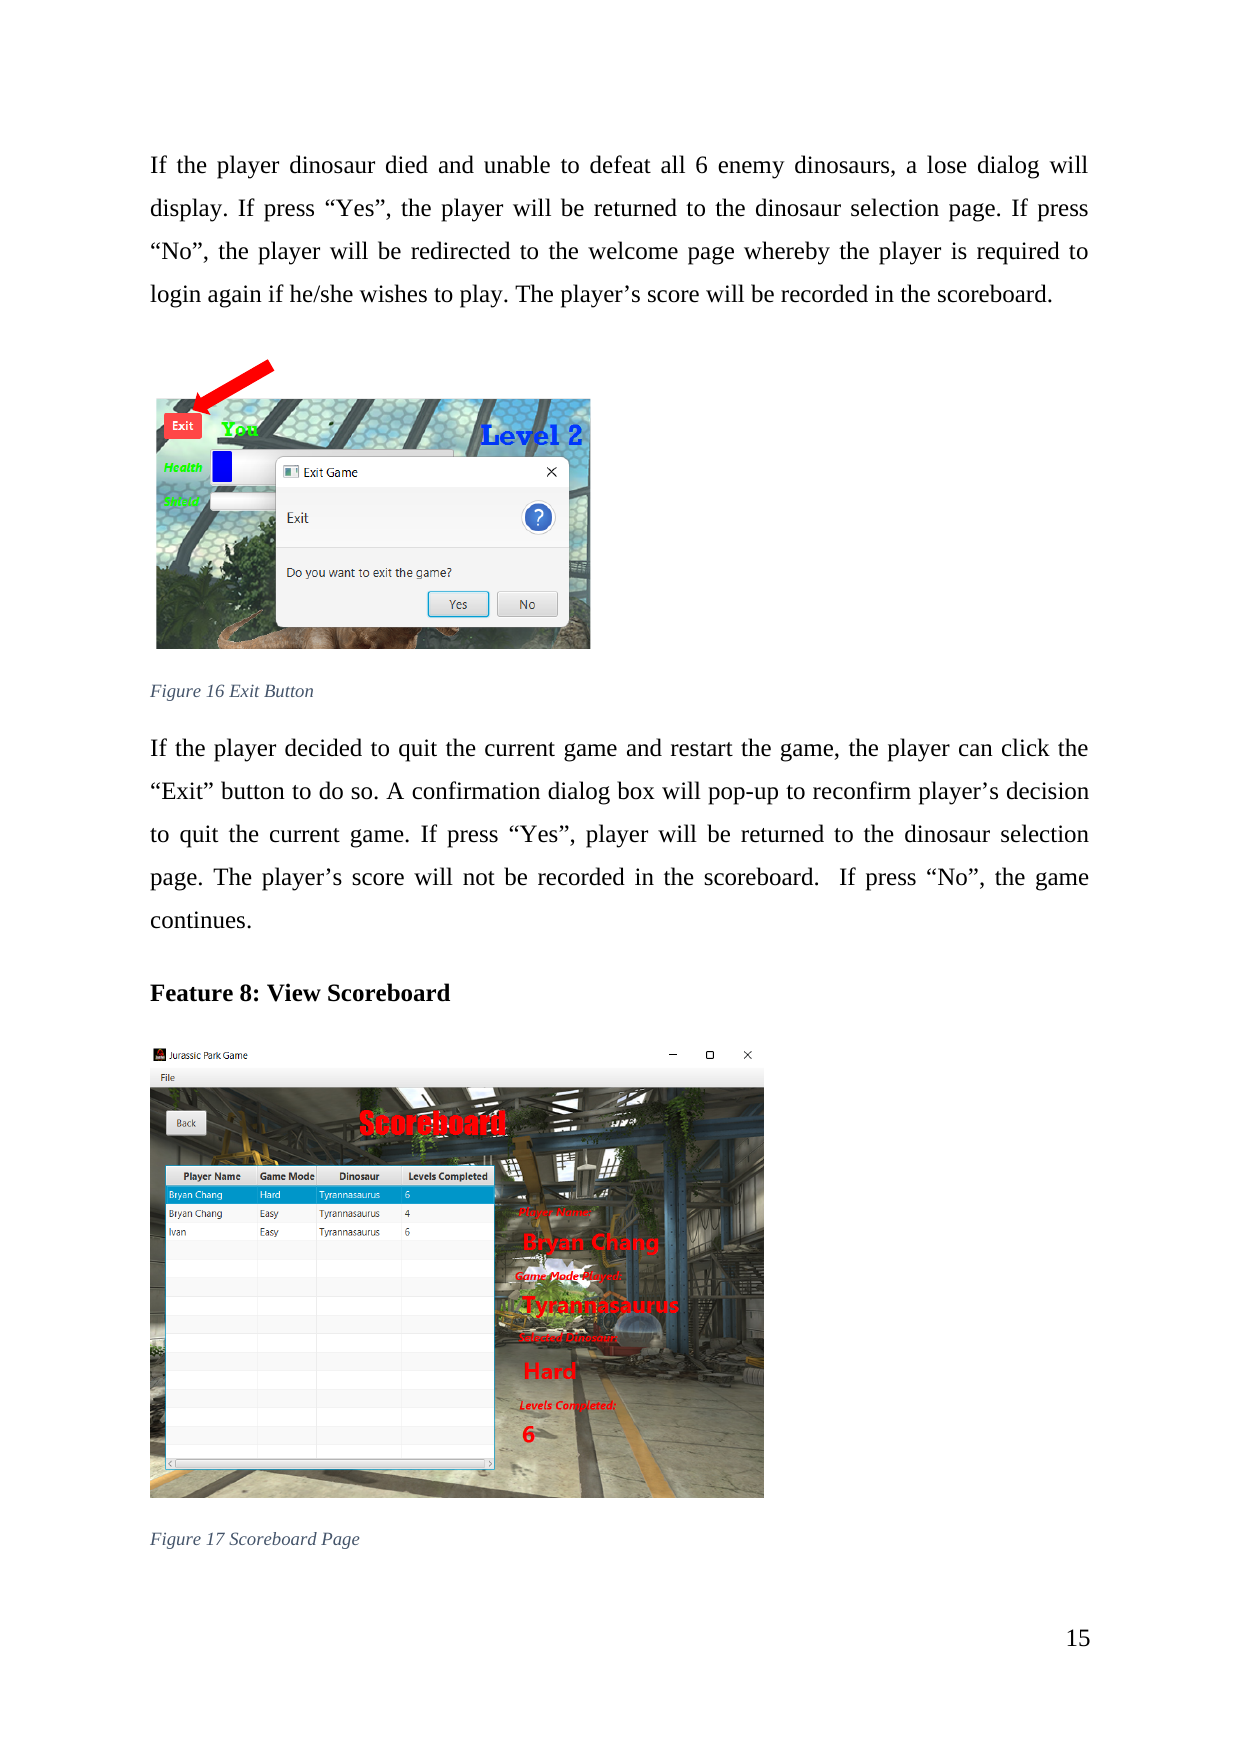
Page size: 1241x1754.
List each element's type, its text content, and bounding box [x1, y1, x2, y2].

text Figure 16 Exit Button [150, 680, 1090, 702]
text If the player decided to quit the current game and restart the game, the player can click the “Exit” button to do so. A confirmation dialog box will pop-up to reconfirm player’s decision to quit the current game. If press “Yes”, player will be returned to the dinosaur selection page. The player’s score will not be recorded in the scoreboard. If press “No”, the game continues. [150, 733, 1090, 934]
text Figure 17 Scoreboard Page [150, 1528, 1090, 1550]
subtitle Feature 8: View Scoreboard [150, 978, 1090, 1007]
picture [156, 398, 591, 649]
text If the player dinosaur died and unable to defeat all 6 enemy dinosaurs, a lose dialog will display. If press “Yes”, the player will be returned to the dinosaur selection page. If press “No”, the player will be redirected to the welcome page whereby the player is required to login again if he/she wishes to play. The player’s score will be recorded in the scoreboard. [150, 150, 1090, 308]
picture [150, 1046, 764, 1498]
